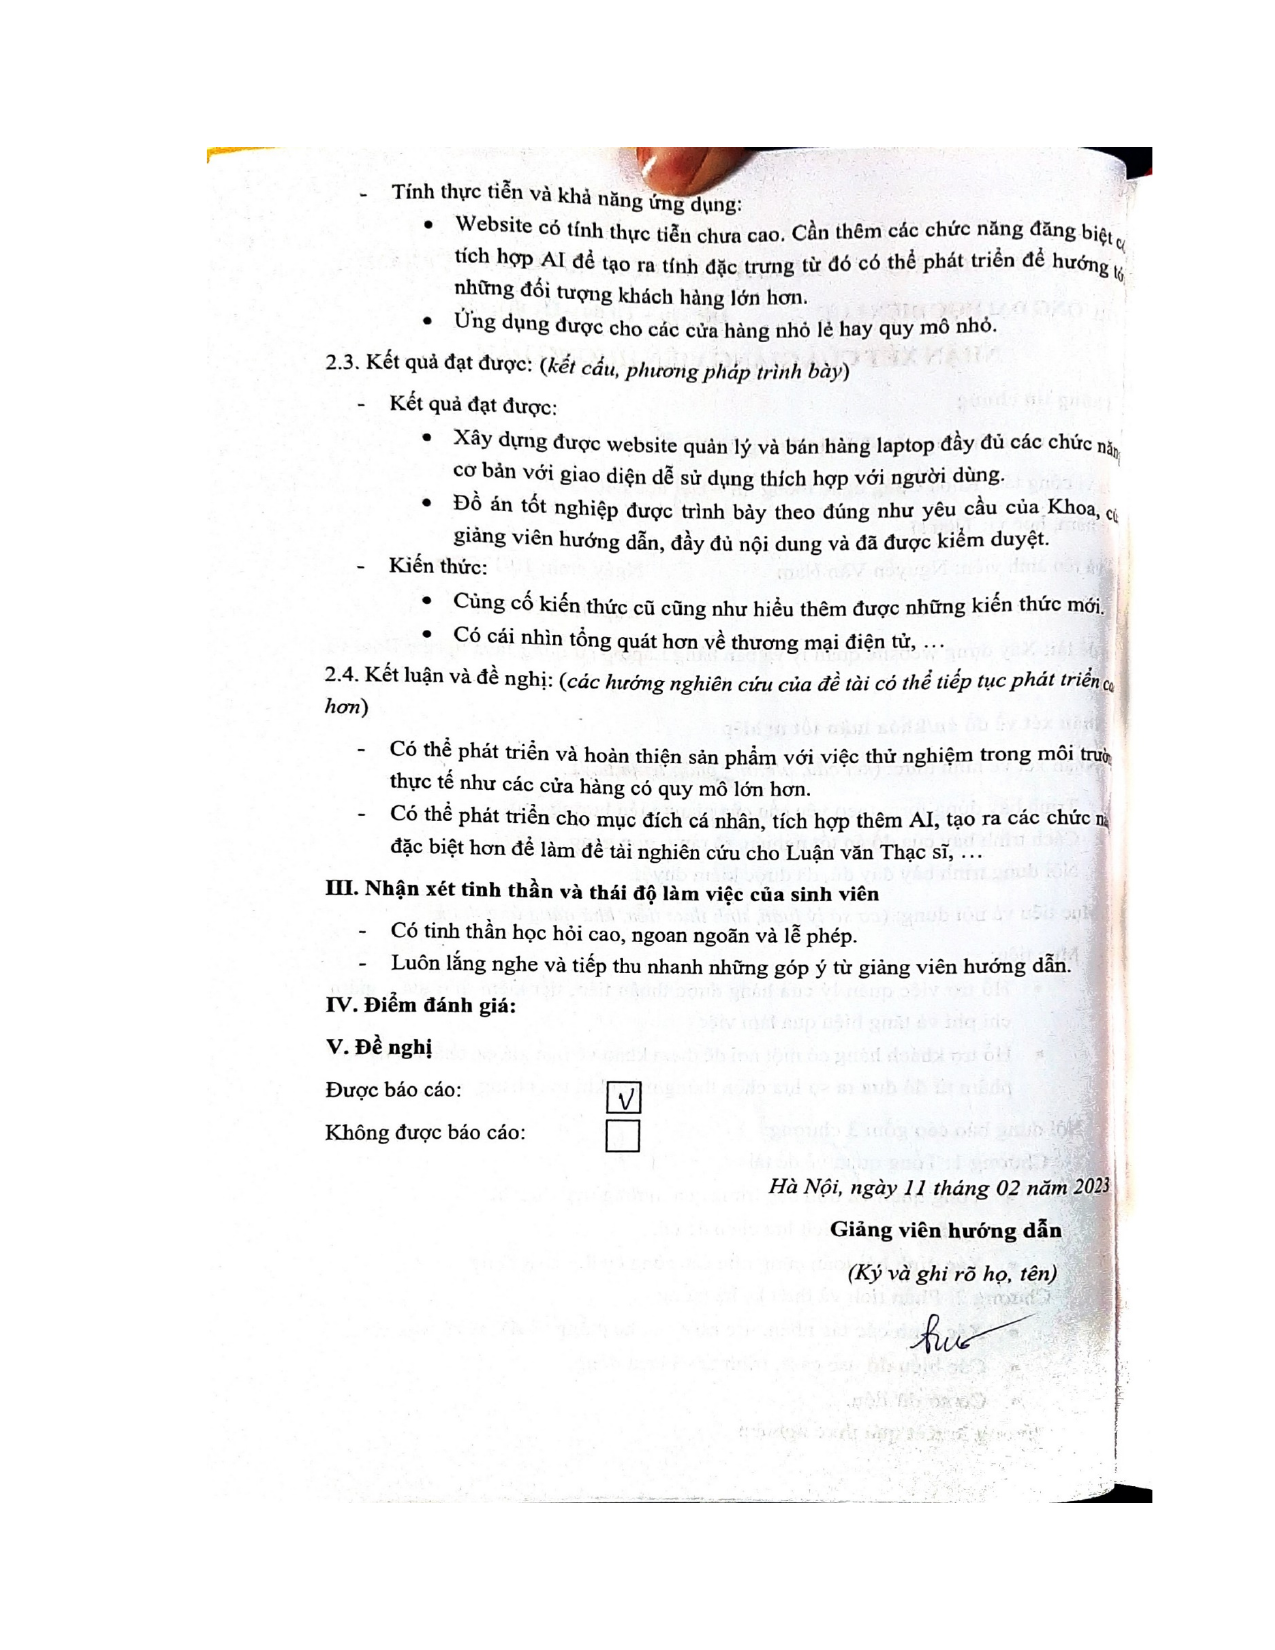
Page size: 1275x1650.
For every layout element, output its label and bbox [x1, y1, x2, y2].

picture [206, 147, 1153, 1503]
